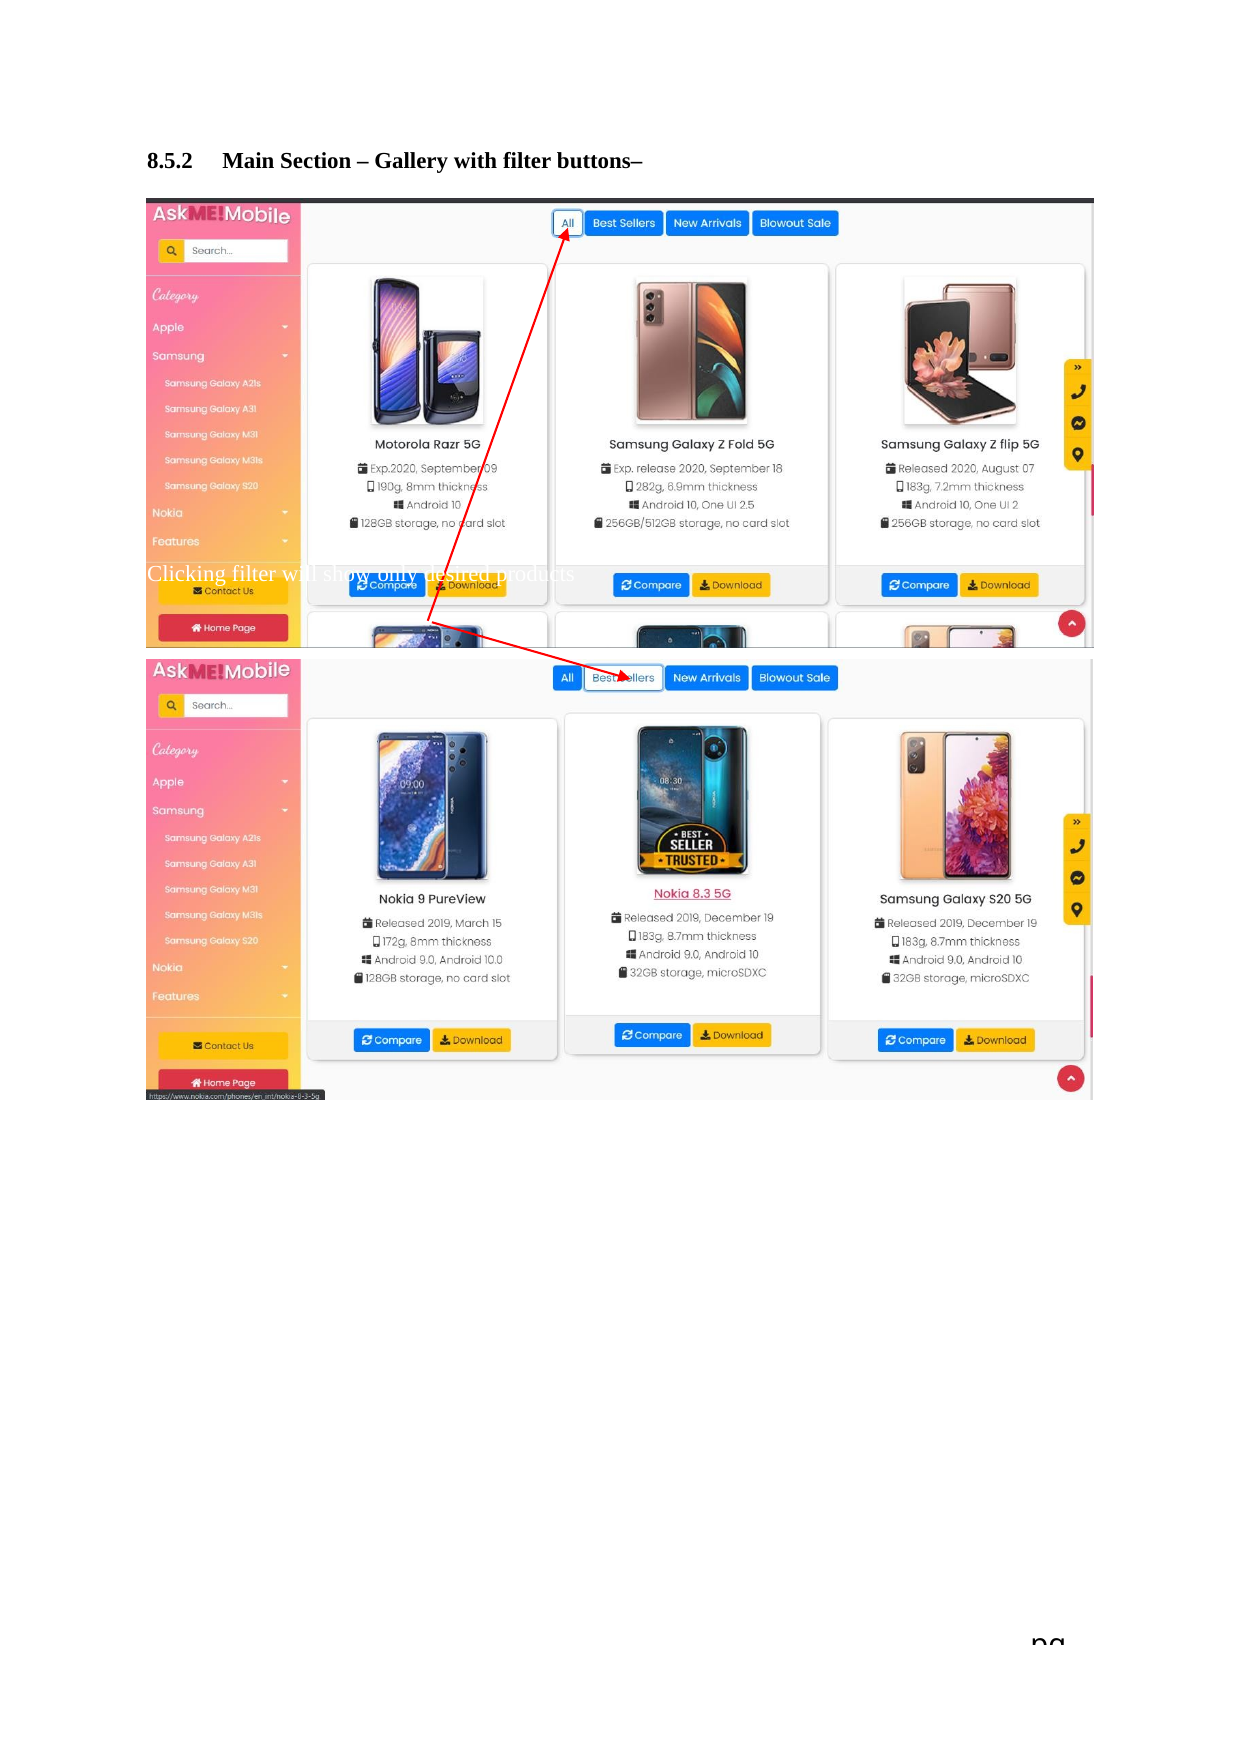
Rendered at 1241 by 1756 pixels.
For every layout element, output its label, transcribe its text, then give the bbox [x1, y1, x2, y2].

picture [146, 198, 1094, 648]
picture [146, 659, 1093, 1100]
list Main Section – Gallery with filter buttons– [147, 147, 1240, 173]
